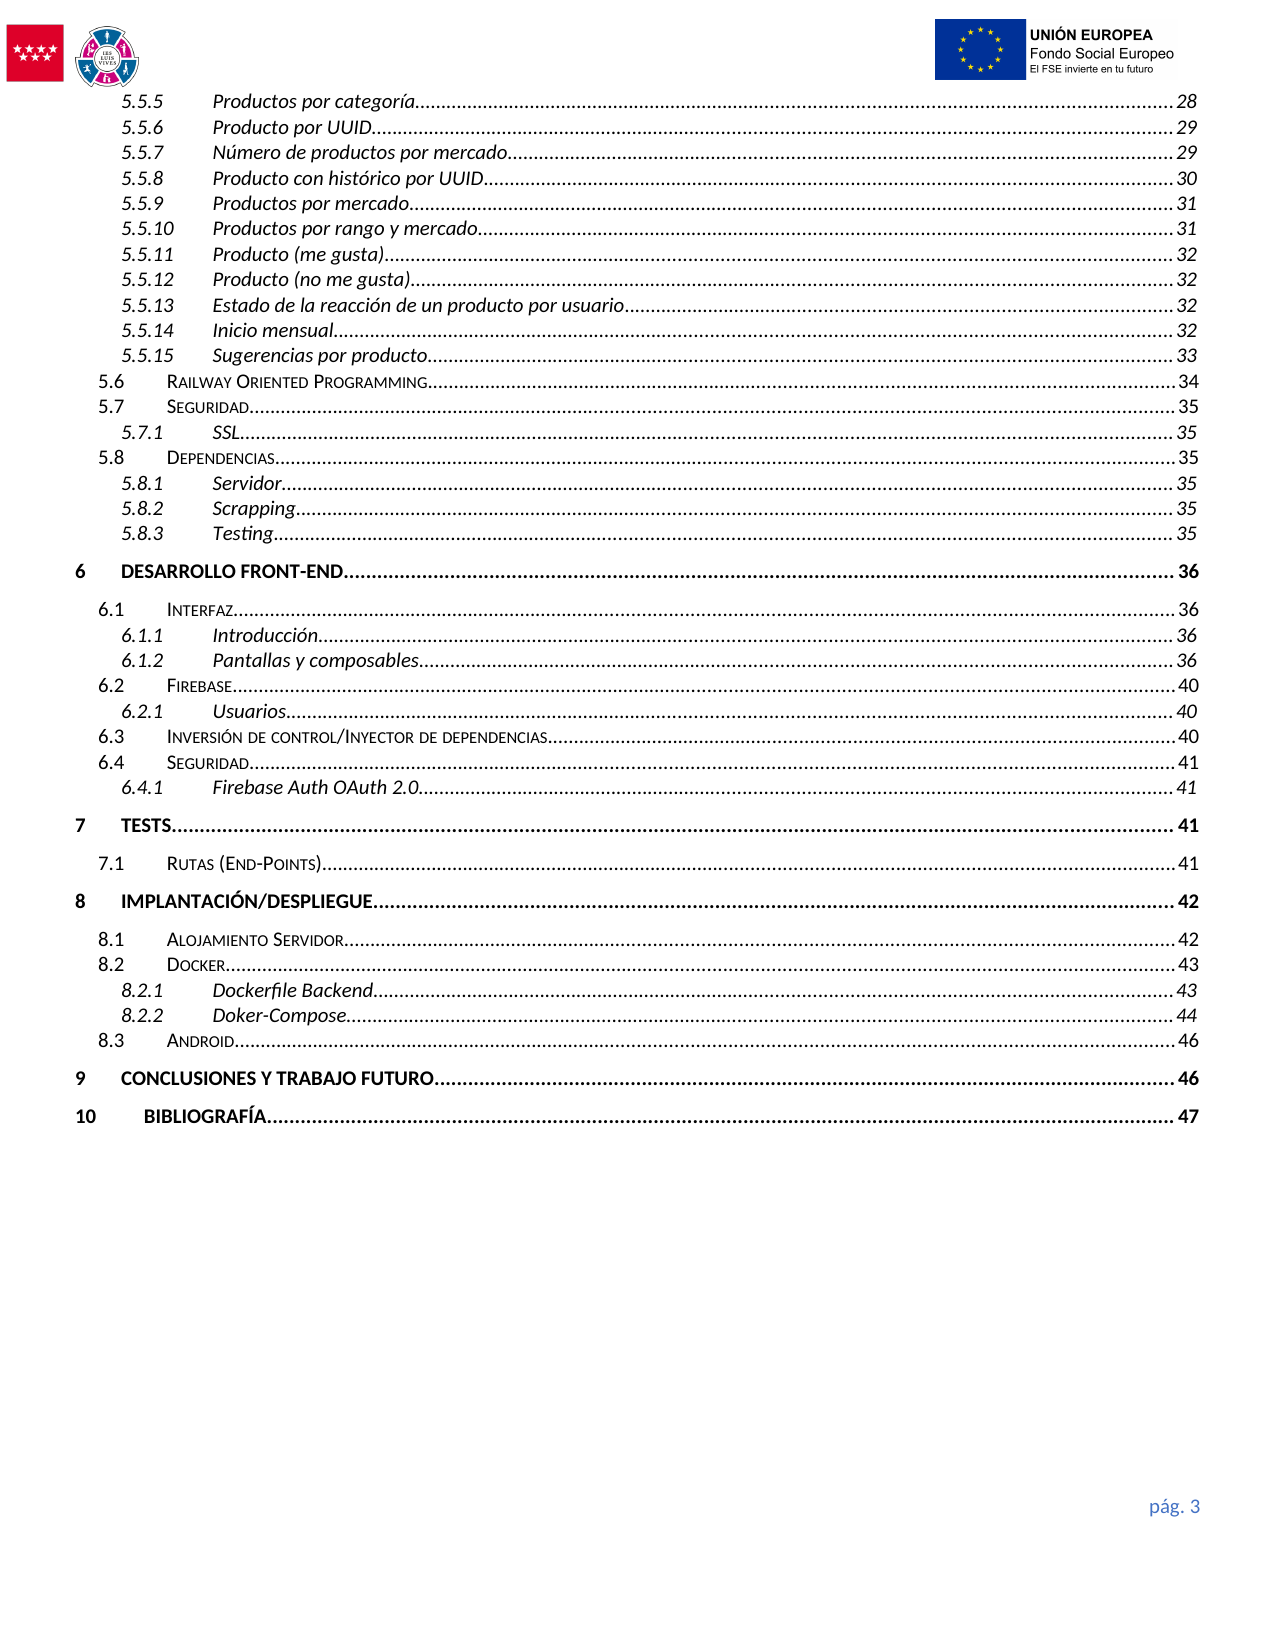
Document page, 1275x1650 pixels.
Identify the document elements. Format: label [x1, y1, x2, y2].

picture [75, 24, 139, 89]
picture [935, 19, 1178, 80]
picture [0, 18, 70, 88]
